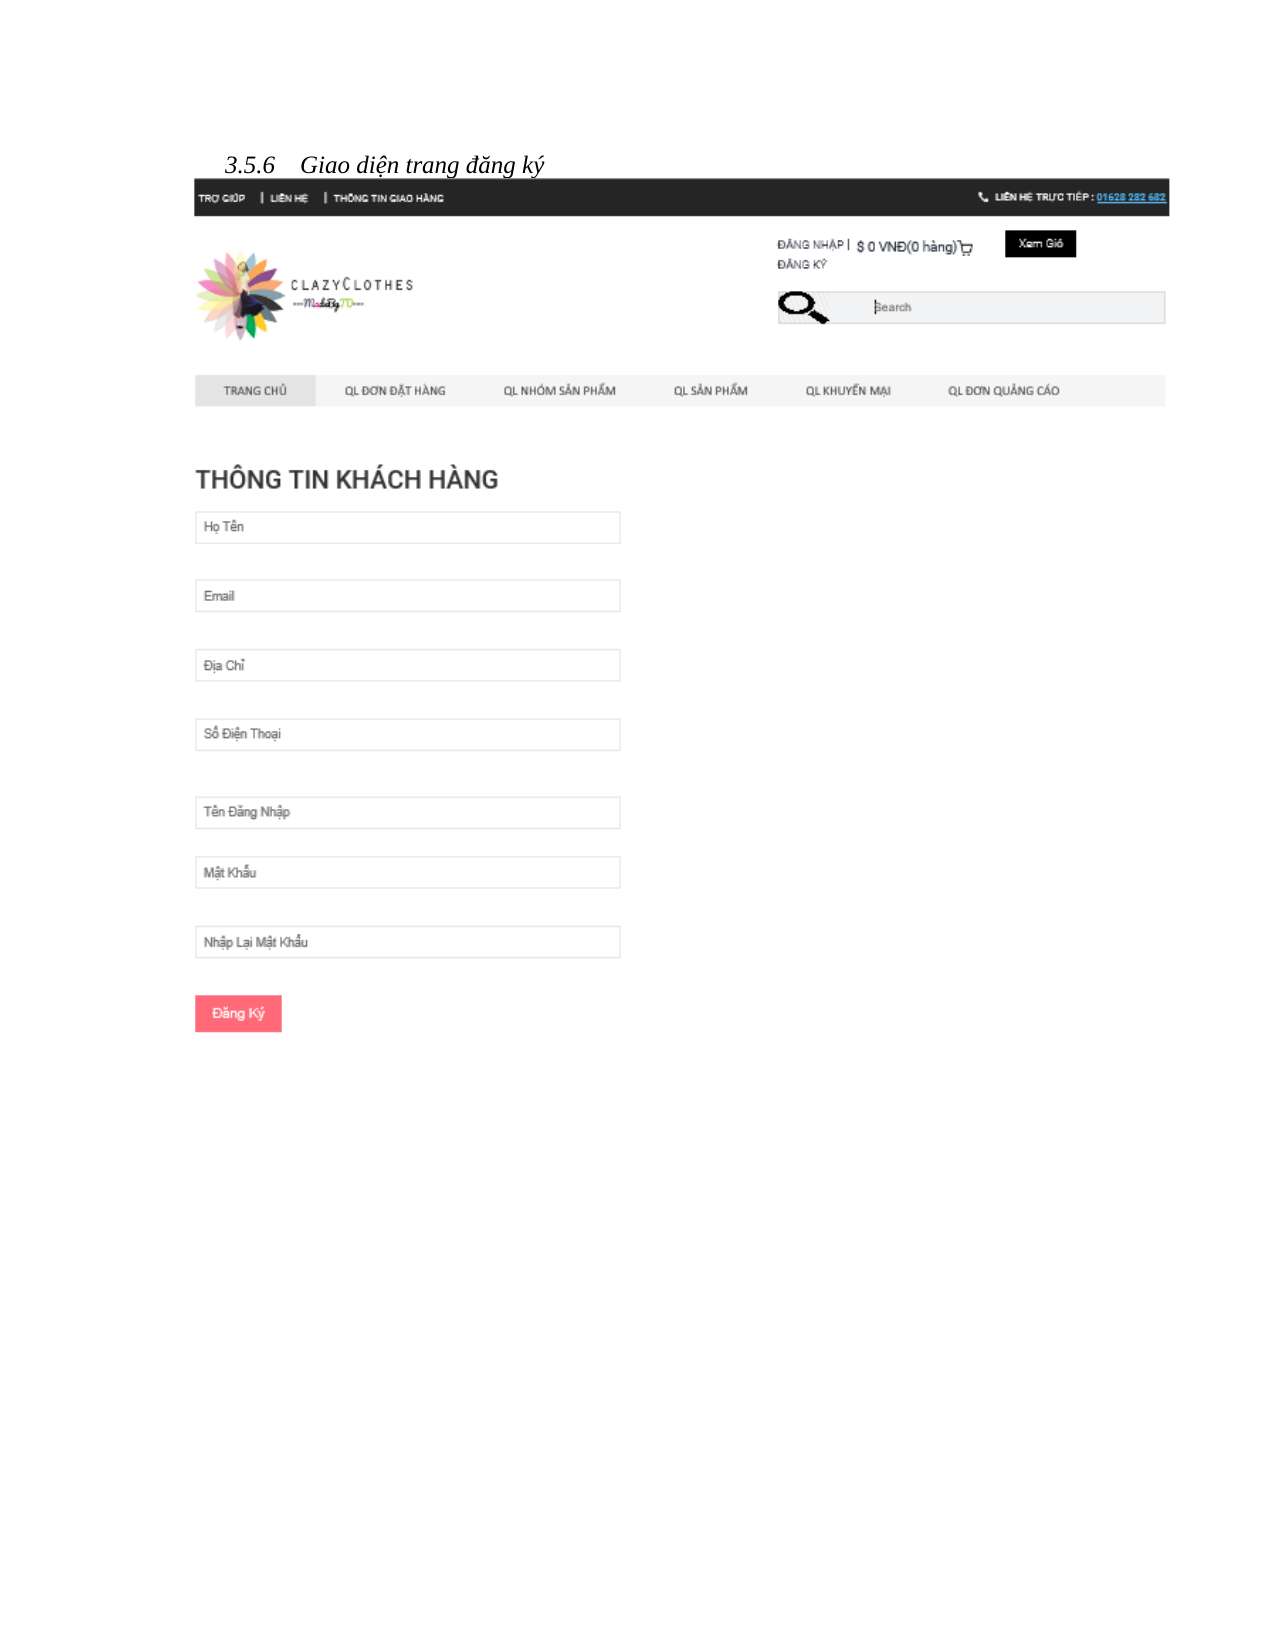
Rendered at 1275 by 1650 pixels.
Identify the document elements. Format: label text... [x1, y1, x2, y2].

picture [194, 178, 1170, 1038]
subtitle Giao diện trang đăng ký [225, 150, 1125, 178]
